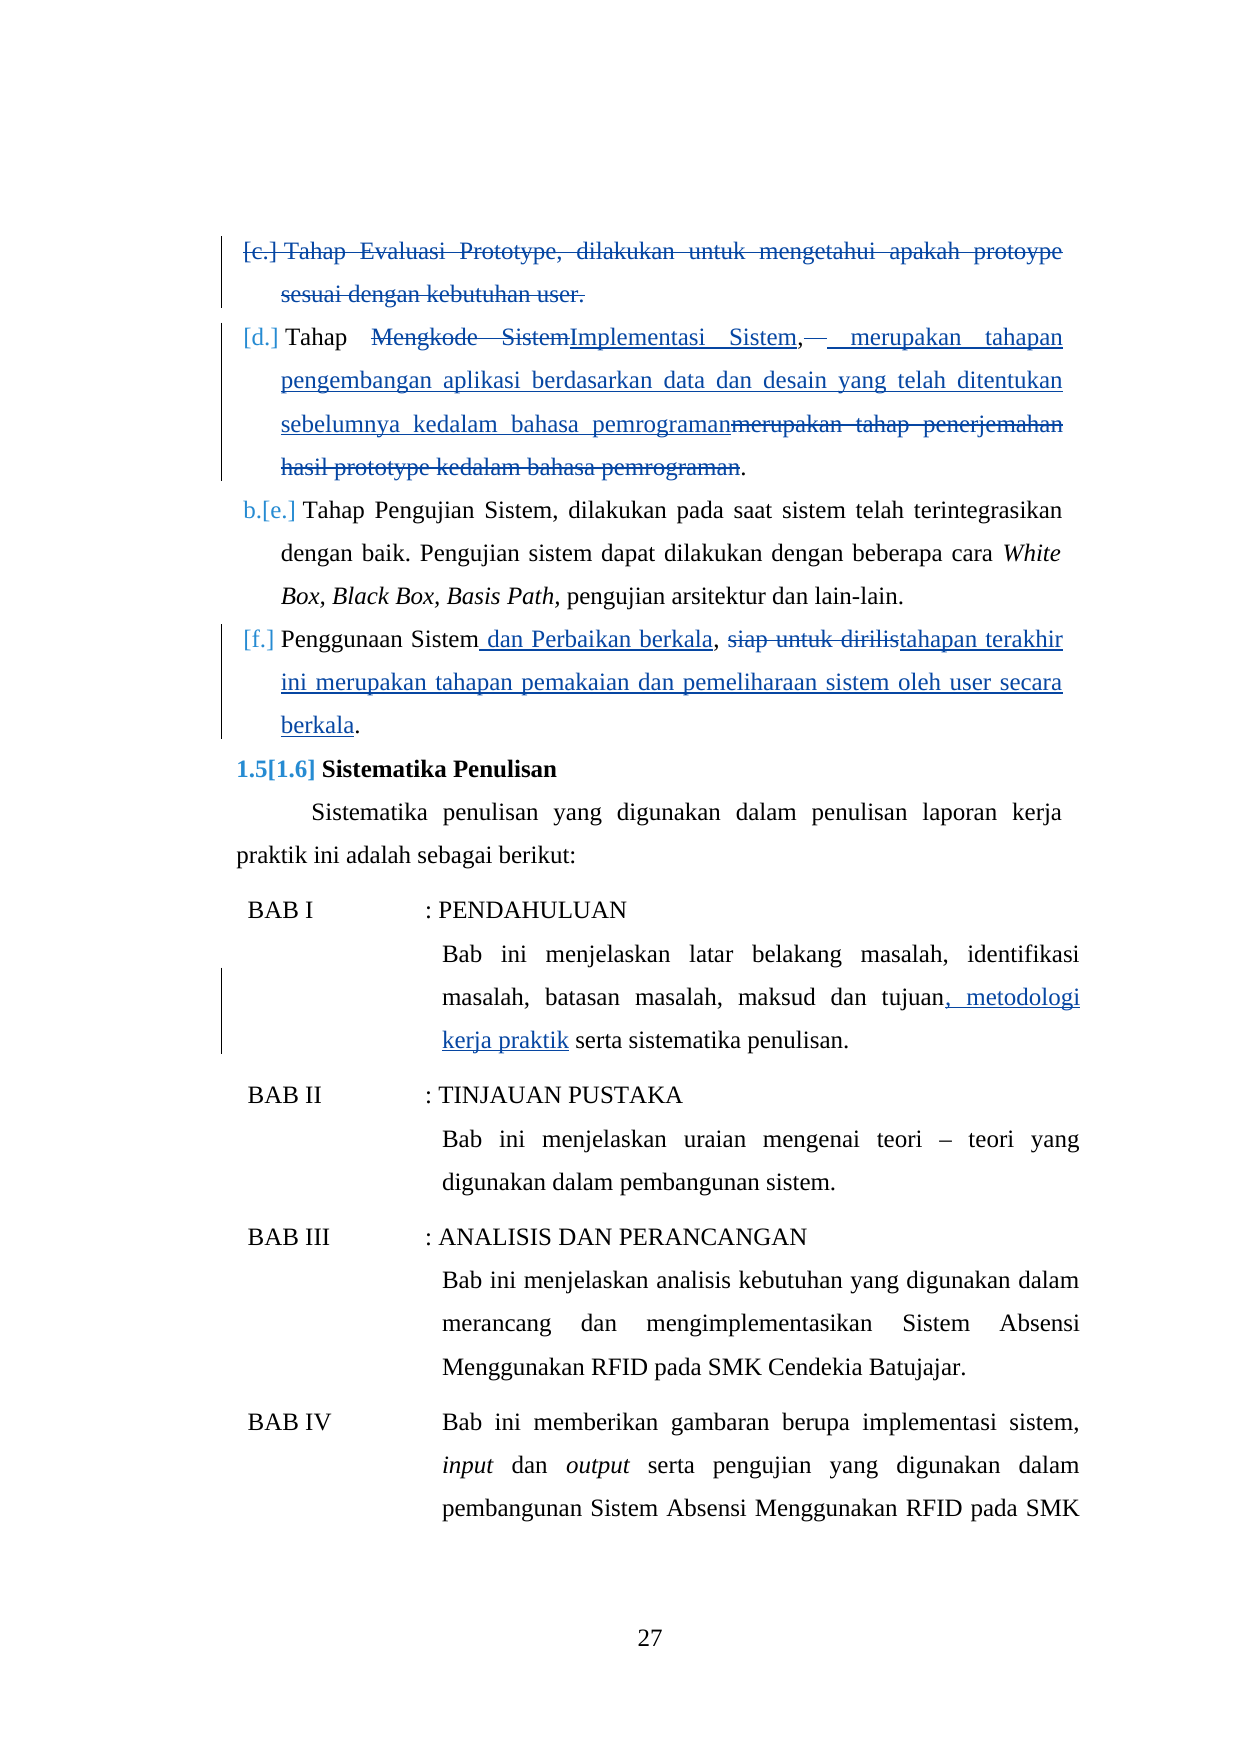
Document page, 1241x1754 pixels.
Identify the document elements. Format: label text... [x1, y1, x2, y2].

list Tahap ,. [243, 322, 1063, 481]
table_cell BAB II [236, 1068, 414, 1210]
table_header : PENDAHULUAN Bab ini menjelaskan latar belakang masalah, identifikasi masalah, batasan masalah, maksud dan tujuan serta sistematika penulisan. [414, 883, 1091, 1068]
subtitle Sistematika Penulisan [236, 754, 1063, 782]
table_cell : TINJAUAN PUSTAKA Bab ini menjelaskan uraian mengenai teori – teori yang digunakan dalam pembangunan sistem. [414, 1068, 1091, 1210]
table_cell : ANALISIS DAN PERANCANGAN Bab ini menjelaskan analisis kebutuhan yang digunakan dalam merancang dan mengimplementasikan Sistem Absensi Menggunakan RFID pada SMK Cendekia Batujajar. [414, 1210, 1091, 1395]
list Penggunaan Sistem, . [243, 624, 1063, 739]
text Sistematika penulisan yang digunakan dalam penulisan laporan kerja praktik ini adalah sebagai berikut: [236, 797, 1063, 869]
table_cell BAB IV [236, 1395, 414, 1522]
table_header BAB I [236, 883, 414, 1068]
list Tahap Pengujian Sistem, dilakukan pada saat sistem telah terintegrasikan dengan baik. Pengujian sistem dapat dilakukan dengan beberapa cara White Box, Black Box, Basis Path, pengujian arsitektur dan lain-lain. [243, 495, 1063, 610]
table_cell BAB III [236, 1210, 414, 1395]
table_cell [414, 1395, 1091, 1522]
